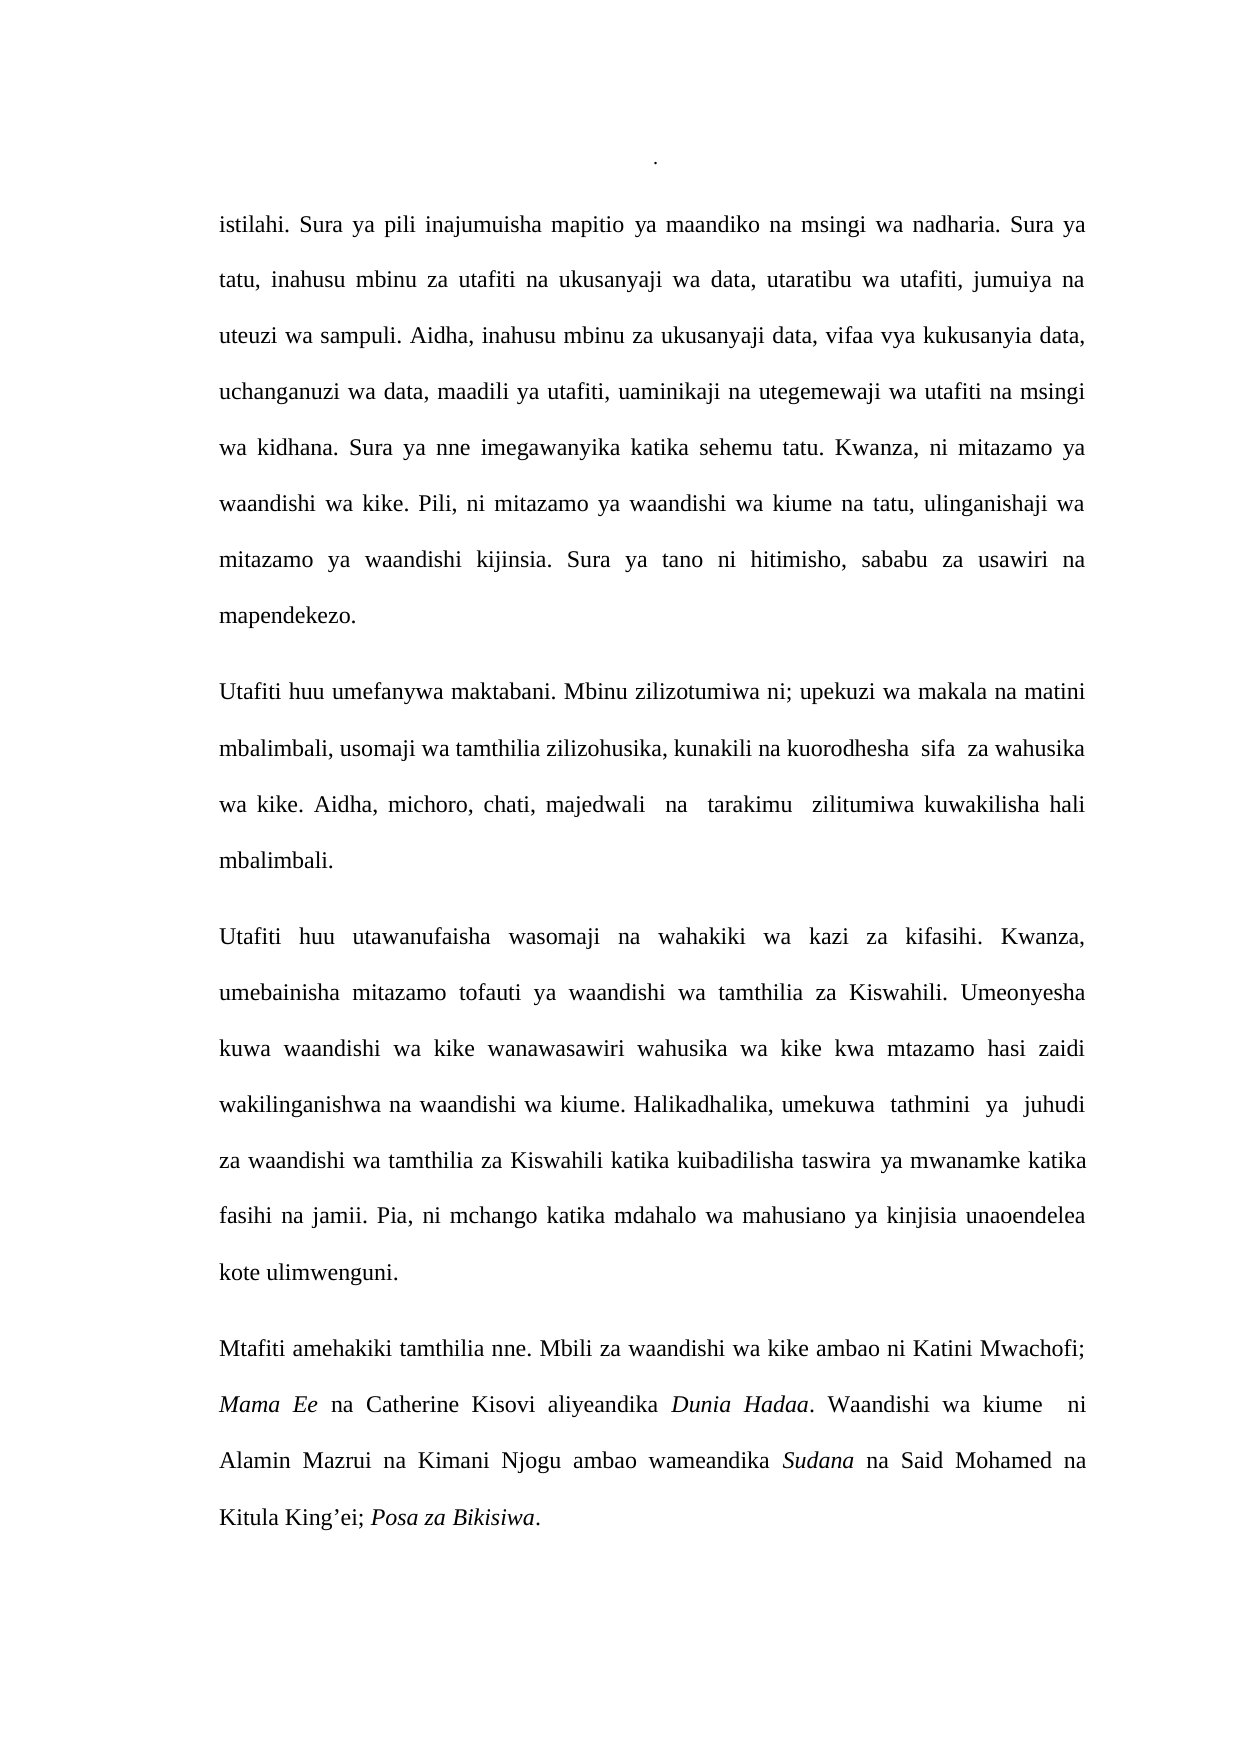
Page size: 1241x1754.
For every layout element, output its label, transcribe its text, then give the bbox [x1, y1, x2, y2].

text istilahi. Sura ya pili inajumuisha mapitio ya maandiko na msingi wa nadharia. Sura ya tatu, inahusu mbinu za utafiti na ukusanyaji wa data, utaratibu wa utafiti, jumuiya na uteuzi wa sampuli. Aidha, inahusu mbinu za ukusanyaji data, vifaa vya kukusanyia data, uchanganuzi wa data, maadili ya utafiti, uaminikaji na utegemewaji wa utafiti na msingi wa kidhana. Sura ya nne imegawanyika katika sehemu tatu. Kwanza, ni mitazamo ya waandishi wa kike. Pili, ni mitazamo ya waandishi wa kiume na tatu, ulinganishaji wa mitazamo ya waandishi kijinsia. Sura ya tano ni hitimisho, sababu za usawiri na mapendekezo. [219, 209, 1087, 629]
text Mtafiti amehakiki tamthilia nne. Mbili za waandishi wa kike ambao ni Katini Mwachofi; Mama Ee na Catherine Kisovi aliyeandika Dunia Hadaa. Waandishi wa kiume ni Alamin Mazrui na Kimani Njogu ambao wameandika Sudana na Said Mohamed na Kitula King’ei; Posa za Bikisiwa. [219, 1334, 1087, 1530]
text Utafiti huu umefanywa maktabani. Mbinu zilizotumiwa ni; upekuzi wa makala na matini mbalimbali, usomaji wa tamthilia zilizohusika, kunakili na kuorodhesha sifa za wahusika wa kike. Aidha, michoro, chati, majedwali na tarakimu zilitumiwa kuwakilisha hali mbalimbali. [219, 677, 1087, 874]
text Utafiti huu utawanufaisha wasomaji na wahakiki wa kazi za kifasihi. Kwanza, umebainisha mitazamo tofauti ya waandishi wa tamthilia za Kiswahili. Umeonyesha kuwa waandishi wa kike wanawasawiri wahusika wa kike kwa mtazamo hasi zaidi wakilinganishwa na waandishi wa kiume. Halikadhalika, umekuwa tathmini ya juhudi za waandishi wa tamthilia za Kiswahili katika kuibadilisha taswira ya mwanamke katika fasihi na jamii. Pia, ni mchango katika mdahalo wa mahusiano ya kinjisia unaoendelea kote ulimwenguni. [219, 922, 1087, 1285]
